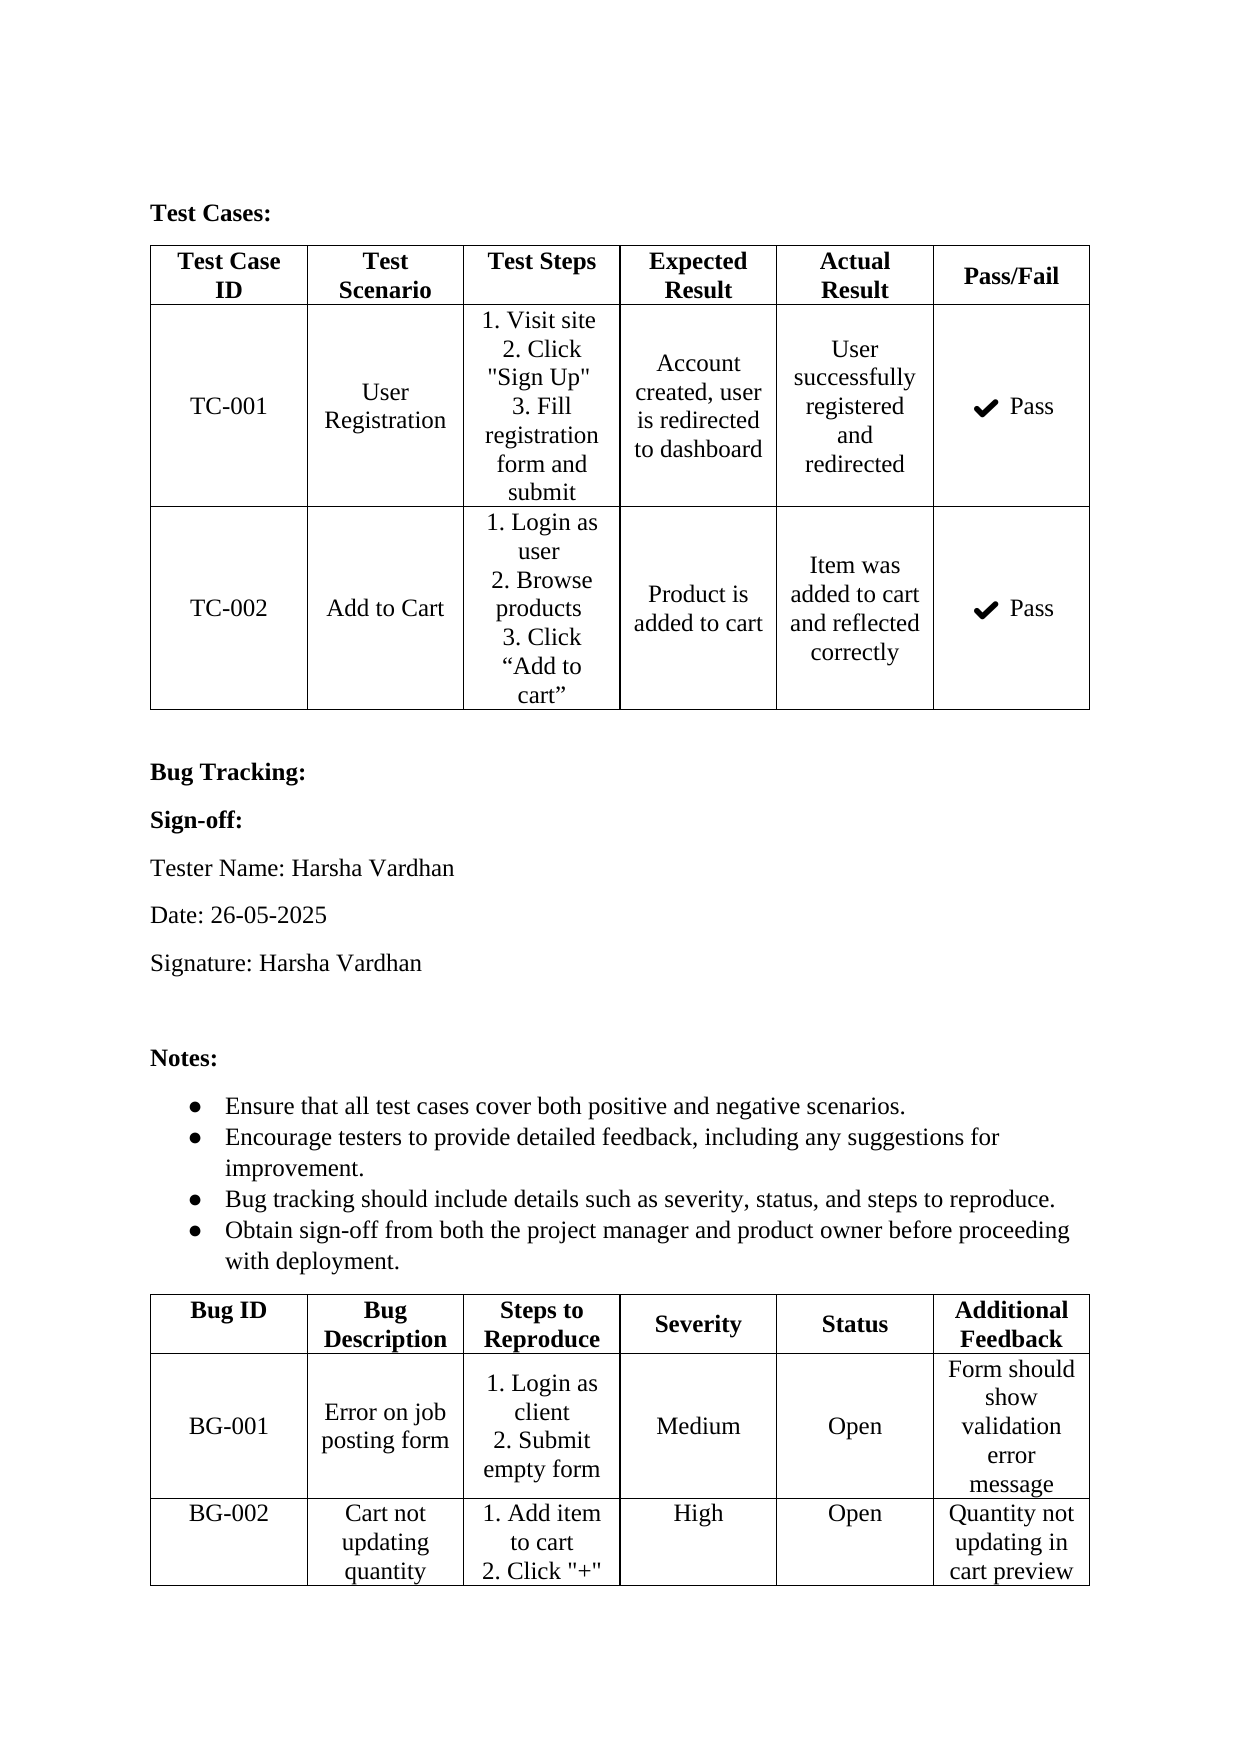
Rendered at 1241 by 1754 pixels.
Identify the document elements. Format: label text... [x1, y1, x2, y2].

text Test Cases: [150, 198, 1090, 226]
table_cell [934, 1499, 1089, 1585]
table_header Additional Feedback [934, 1295, 1089, 1353]
text Bug Tracking: [150, 757, 1090, 786]
text Sign-off: [150, 805, 1090, 834]
table_header Test Steps [464, 246, 619, 304]
table_cell TC-001 [151, 305, 307, 506]
table_cell BG-002 [151, 1499, 307, 1585]
table_cell Product is added to cart [621, 507, 776, 708]
table_header Expected Result [621, 246, 776, 304]
table_header Bug Description [308, 1295, 463, 1353]
table_cell BG-001 [151, 1354, 307, 1497]
table_header Bug ID [151, 1295, 307, 1353]
list Obtain sign-off from both the project manager and product owner before proceeding with deployment. [187, 1215, 1090, 1275]
table_header Steps to Reproduce [464, 1295, 619, 1353]
table_cell User Registration [308, 305, 463, 506]
table_header Status [777, 1295, 933, 1353]
table_cell Add to Cart [308, 507, 463, 708]
table_header Test Case ID [151, 246, 307, 304]
table_header Severity [621, 1295, 776, 1353]
list Encourage testers to provide detailed feedback, including any suggestions for improvement. [187, 1122, 1090, 1182]
table_cell Account created, user is redirected to dashboard [621, 305, 776, 506]
table_header Pass/Fail [934, 246, 1089, 304]
table_cell 1. Login as user 2. Browse products 3. Click “Add to cart” [464, 507, 619, 708]
table_cell Open [777, 1499, 933, 1585]
table_cell Medium [621, 1354, 776, 1497]
table_cell Form should show validation error message [934, 1354, 1089, 1497]
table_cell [464, 1499, 619, 1585]
text Notes: [150, 1043, 1090, 1072]
table_header Test Scenario [308, 246, 463, 304]
table_cell High [621, 1499, 776, 1585]
text Signature: Harsha Vardhan [150, 948, 1090, 977]
table_cell 1. Login as client 2. Submit empty form [464, 1354, 619, 1497]
table_cell Item was added to cart and reflected correctly [777, 507, 933, 708]
table_cell 1. Visit site 2. Click "Sign Up" 3. Fill registration form and submit [464, 305, 619, 506]
text Date: 26-05-2025 [150, 900, 1090, 929]
list Bug tracking should include details such as severity, status, and steps to reproduce. [187, 1184, 1090, 1213]
text Tester Name: Harsha Vardhan [150, 853, 1090, 881]
table_cell TC-002 [151, 507, 307, 708]
table_cell ✔️ Pass [934, 507, 1089, 708]
table_cell User successfully registered and redirected [777, 305, 933, 506]
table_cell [308, 1499, 463, 1585]
table_cell ✔️ Pass [934, 305, 1089, 506]
table_cell Error on job posting form [308, 1354, 463, 1497]
table_cell Open [777, 1354, 933, 1497]
table_header Actual Result [777, 246, 933, 304]
list Ensure that all test cases cover both positive and negative scenarios. [187, 1091, 1090, 1120]
